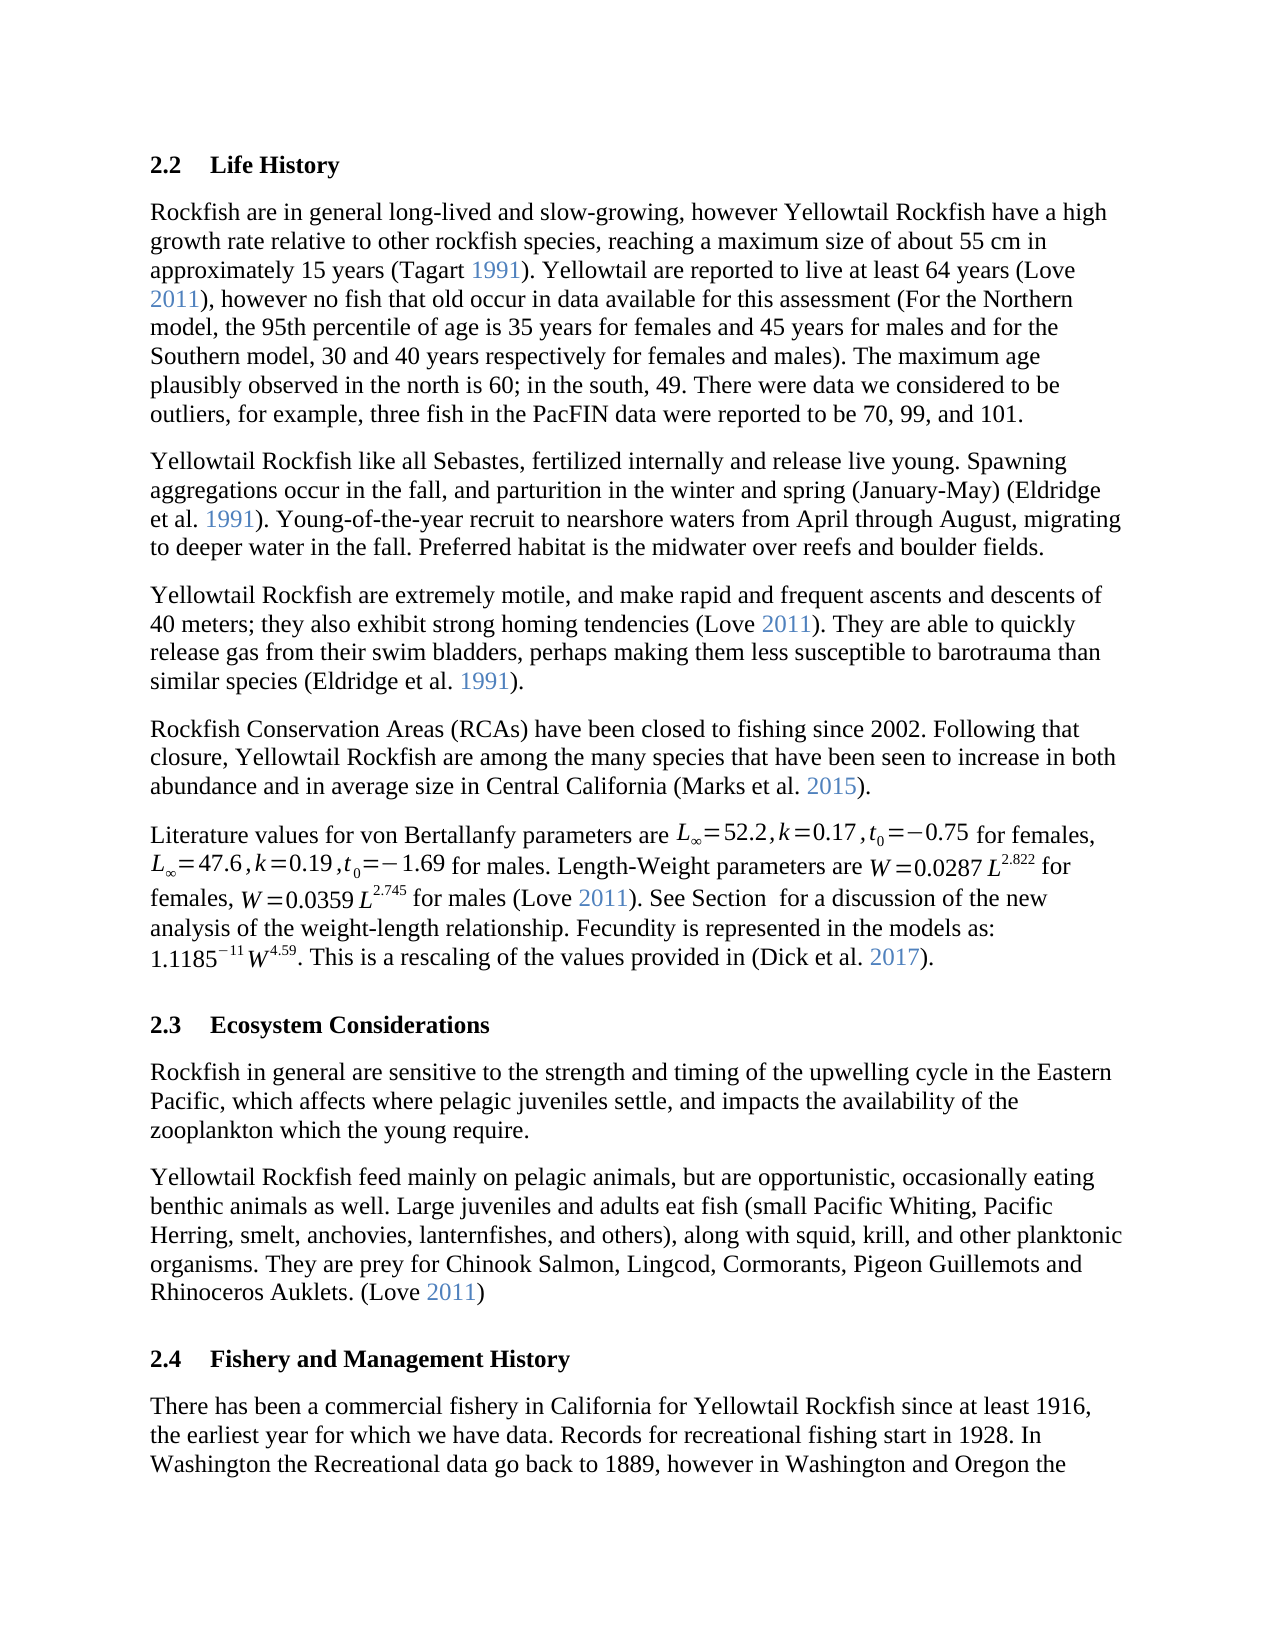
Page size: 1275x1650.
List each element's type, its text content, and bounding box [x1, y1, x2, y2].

text Rockfish are in general long-lived and slow-growing, however Yellowtail Rockfish have a high growth rate relative to other rockfish species, reaching a maximum size of about 55 cm in approximately 15 years (Tagart 1991). Yellowtail are reported to live at least 64 years (Love 2011), however no fish that old occur in data available for this assessment (For the Northern model, the 95th percentile of age is 35 years for females and 45 years for males and for the Southern model, 30 and 40 years respectively for females and males). The maximum age plausibly observed in the north is 60; in the south, 49. There were data we considered to be outliers, for example, three fish in the PacFIN data were reported to be 70, 99, and 101. [150, 197, 1125, 427]
subtitle Fishery and Management History [150, 1344, 1125, 1372]
text Literature values for von Bertallanfy parameters are for females, for males. Length-Weight parameters are for females, for males (Love 2011). See Section for a discussion of the new analysis of the weight-length relationship. Fecundity is represented in the models as: . This is a rescaling of the values provided in (Dick et al. 2017). [150, 819, 1125, 972]
text Rockfish Conservation Areas (RCAs) have been closed to fishing since 2002. Following that closure, Yellowtail Rockfish are among the many species that have been seen to increase in both abundance and in average size in Central California (Marks et al. 2015). [150, 714, 1125, 800]
text Yellowtail Rockfish like all Sebastes, fertilized internally and release live young. Spawning aggregations occur in the fall, and parturition in the winter and spring (January-May) (Eldridge et al. 1991). Young-of-the-year recruit to nearshore waters from April through August, migrating to deeper water in the fall. Preferred habitat is the midwater over reefs and boulder fields. [150, 446, 1125, 561]
subtitle Life History [150, 150, 1125, 179]
subtitle Ecosystem Considerations [150, 1010, 1125, 1039]
text Yellowtail Rockfish are extremely motile, and make rapid and frequent ascents and descents of 40 meters; they also exhibit strong homing tendencies (Love 2011). They are able to quickly release gas from their swim bladders, perhaps making them less susceptible to barotrauma than similar species (Eldridge et al. 1991). [150, 580, 1125, 695]
text Rockfish in general are sensitive to the strength and timing of the upwelling cycle in the Eastern Pacific, which affects where pelagic juveniles settle, and impacts the availability of the zooplankton which the young require. [150, 1057, 1125, 1144]
text Yellowtail Rockfish feed mainly on pelagic animals, but are opportunistic, occasionally eating benthic animals as well. Large juveniles and adults eat fish (small Pacific Whiting, Pacific Herring, smelt, anchovies, lanternfishes, and others), along with squid, krill, and other planktonic organisms. They are prey for Chinook Salmon, Lingcod, Cormorants, Pigeon Guillemots and Rhinoceros Auklets. (Love 2011) [150, 1162, 1125, 1306]
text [150, 1391, 1125, 1477]
